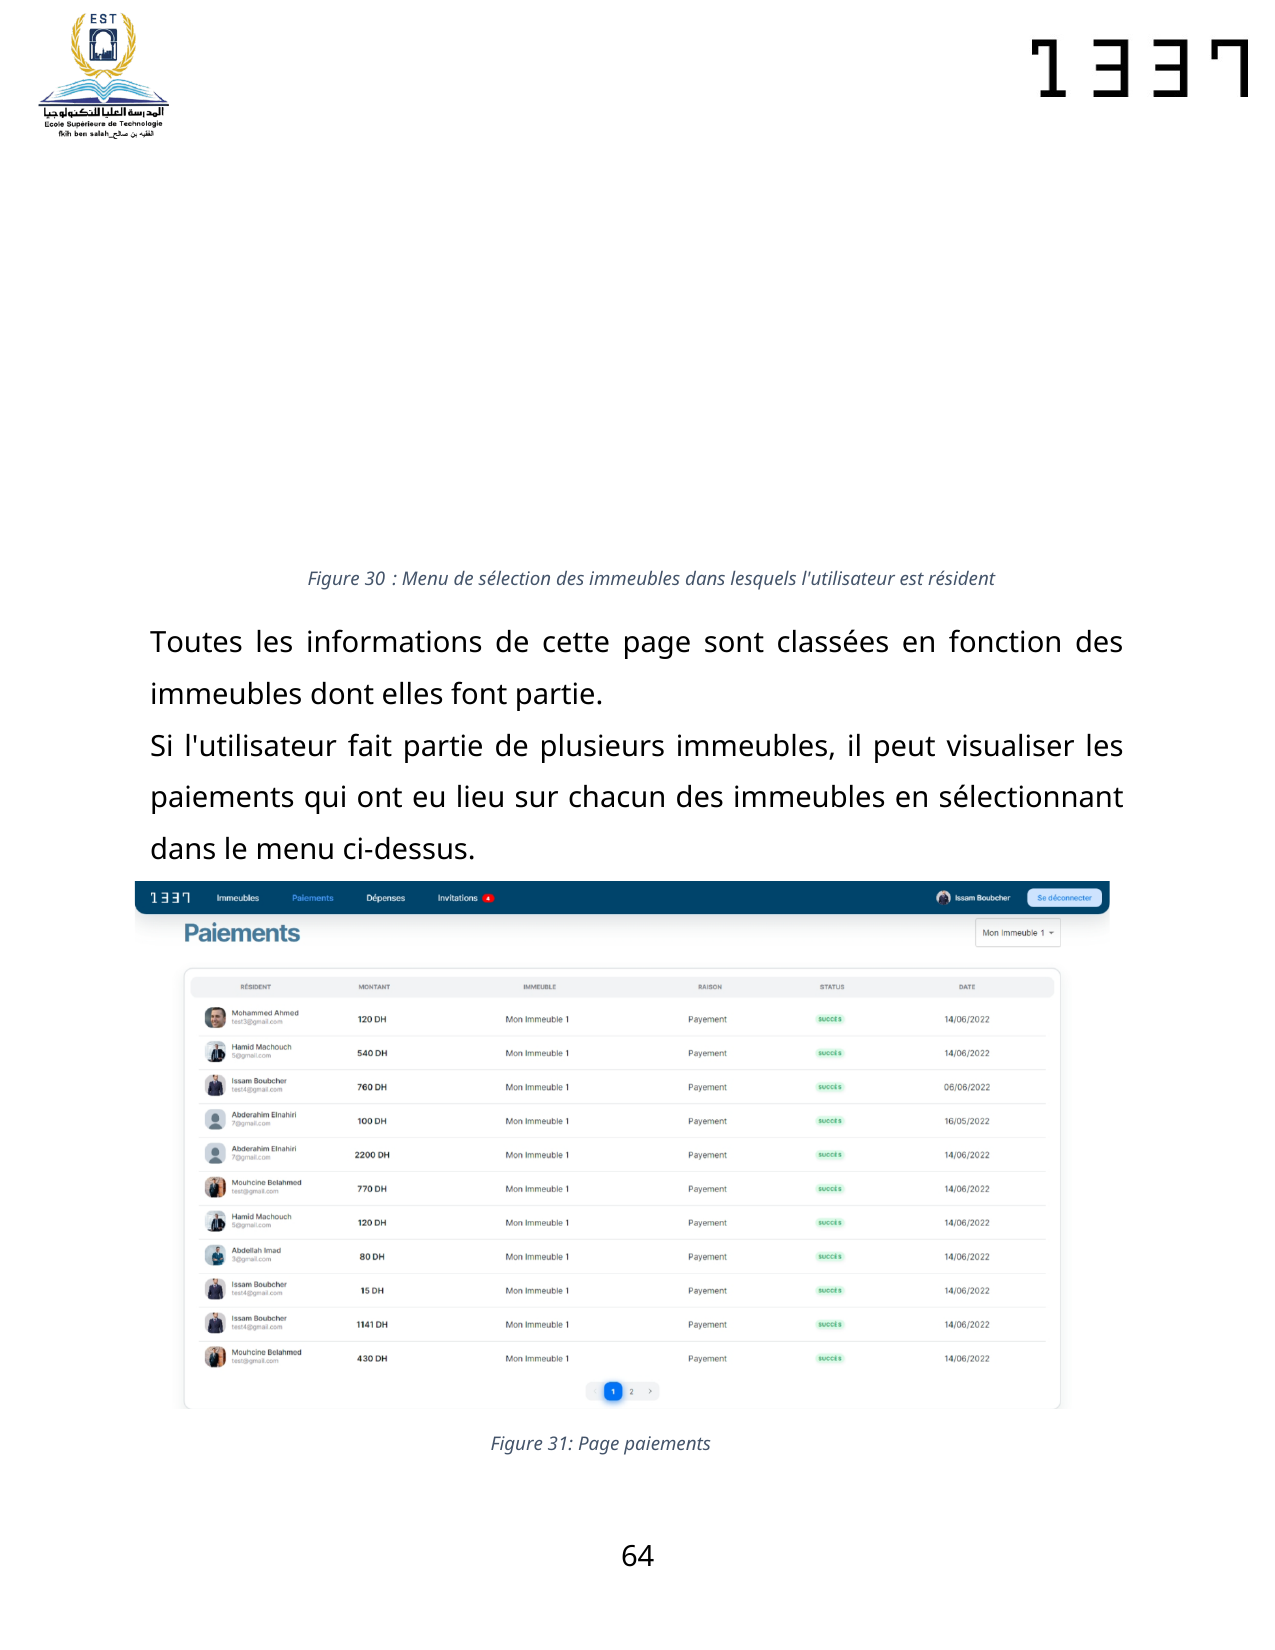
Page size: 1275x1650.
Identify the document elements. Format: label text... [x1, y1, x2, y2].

text Toutes les informations de cette page sont classées en fonction des immeubles dont elles font partie. [150, 566, 1125, 713]
picture [32, 4, 176, 144]
picture [134, 881, 1110, 1409]
picture [1022, 27, 1258, 106]
text Si l'utilisateur fait partie de plusieurs immeubles, il peut visualiser les paiements qui ont eu lieu sur chacun des immeubles en sélectionnant dans le menu ci-dessus. [150, 725, 1125, 868]
